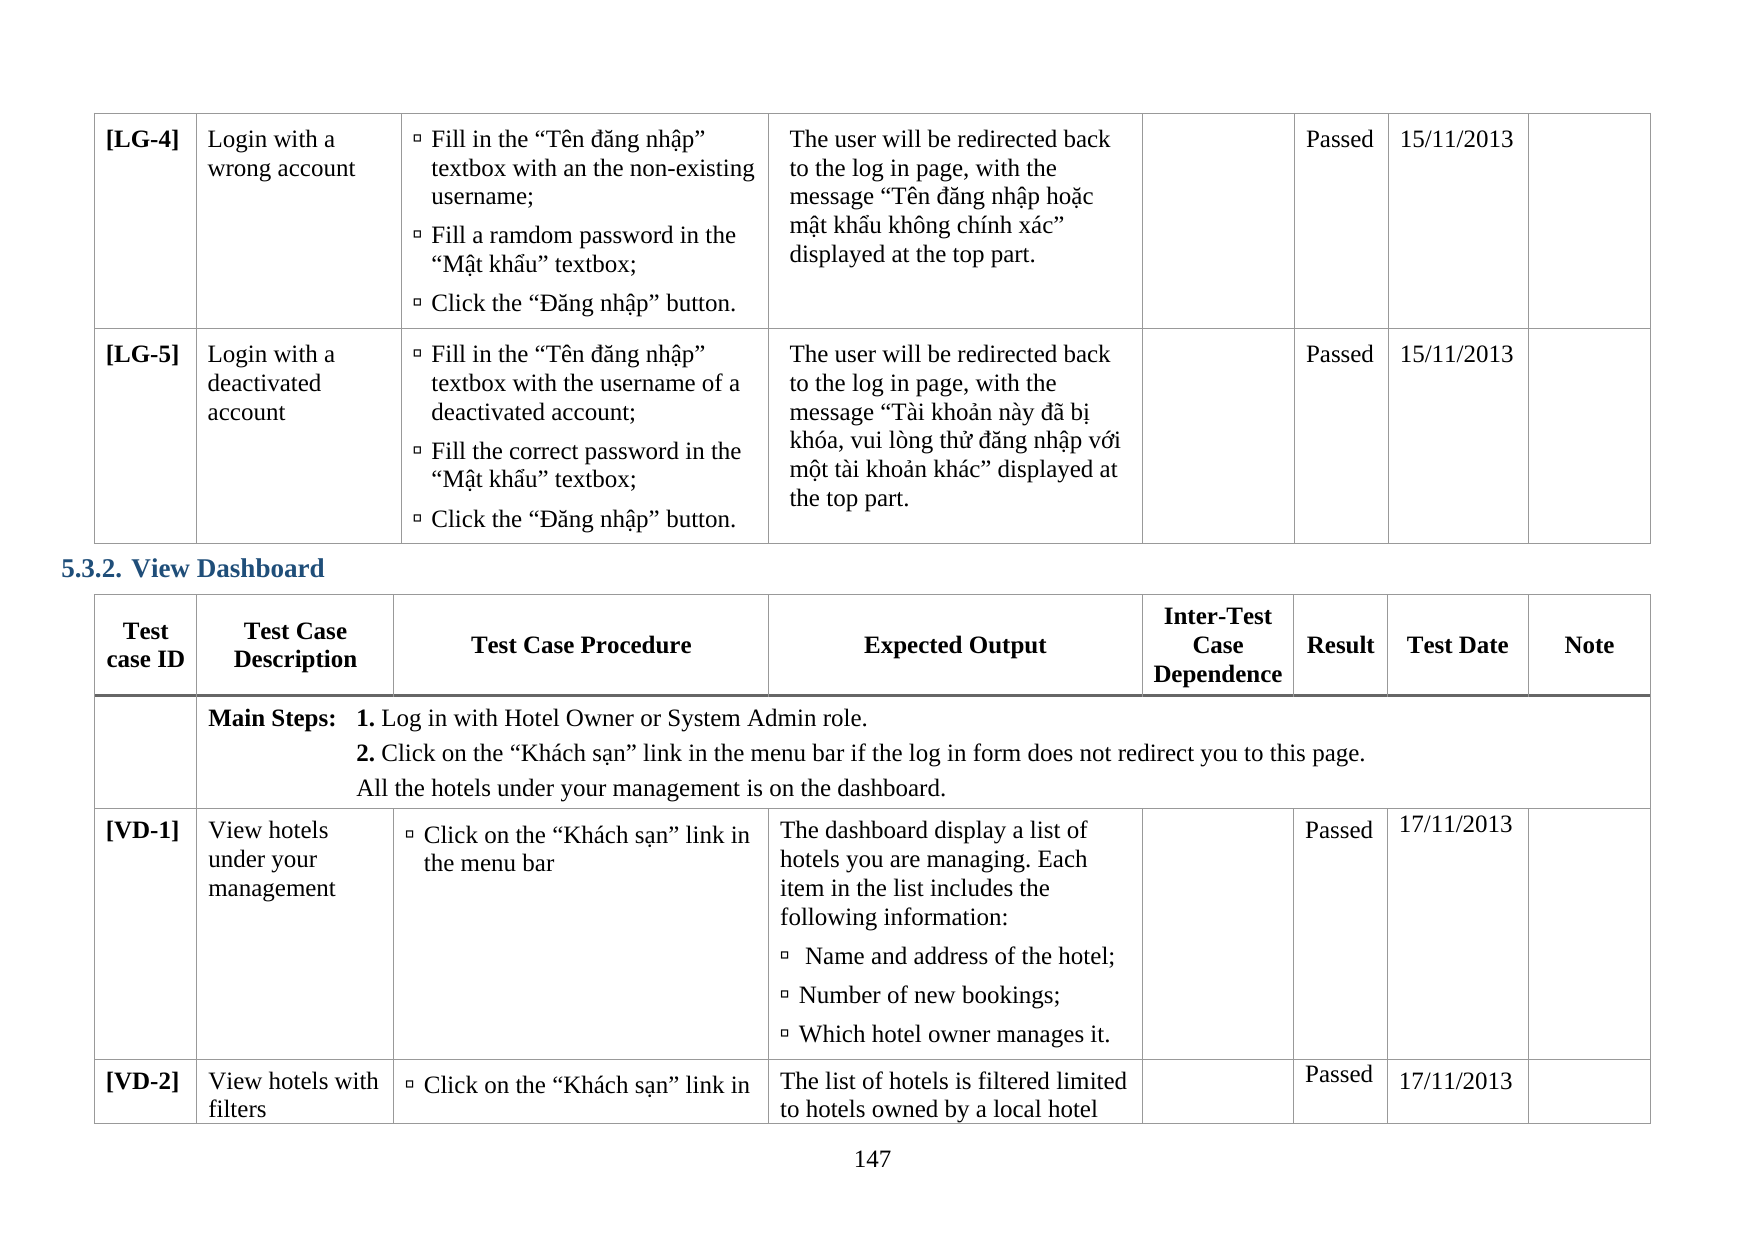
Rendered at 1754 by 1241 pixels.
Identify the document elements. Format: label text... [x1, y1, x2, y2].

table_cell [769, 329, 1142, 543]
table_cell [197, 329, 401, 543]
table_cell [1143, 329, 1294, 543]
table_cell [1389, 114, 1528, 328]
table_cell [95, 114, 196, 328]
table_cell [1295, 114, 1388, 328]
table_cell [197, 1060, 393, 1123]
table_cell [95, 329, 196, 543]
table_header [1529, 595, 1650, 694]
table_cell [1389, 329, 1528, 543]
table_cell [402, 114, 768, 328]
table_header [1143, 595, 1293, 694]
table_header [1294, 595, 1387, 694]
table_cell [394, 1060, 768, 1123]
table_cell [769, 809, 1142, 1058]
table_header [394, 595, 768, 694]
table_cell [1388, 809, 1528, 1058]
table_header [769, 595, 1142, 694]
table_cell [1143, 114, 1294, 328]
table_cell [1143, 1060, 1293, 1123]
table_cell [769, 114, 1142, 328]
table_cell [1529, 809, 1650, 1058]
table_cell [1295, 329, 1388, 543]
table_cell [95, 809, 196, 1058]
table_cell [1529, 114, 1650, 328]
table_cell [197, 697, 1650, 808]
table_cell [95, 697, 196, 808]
subtitle View Dashboard [122, 552, 1651, 583]
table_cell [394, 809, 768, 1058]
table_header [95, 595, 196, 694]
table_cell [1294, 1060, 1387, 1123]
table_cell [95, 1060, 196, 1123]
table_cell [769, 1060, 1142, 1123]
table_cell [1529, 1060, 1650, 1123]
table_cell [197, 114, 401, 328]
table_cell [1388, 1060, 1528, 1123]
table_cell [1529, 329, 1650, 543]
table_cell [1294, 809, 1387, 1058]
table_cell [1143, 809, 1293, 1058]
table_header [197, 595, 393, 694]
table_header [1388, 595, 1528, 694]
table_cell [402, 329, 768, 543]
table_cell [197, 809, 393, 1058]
